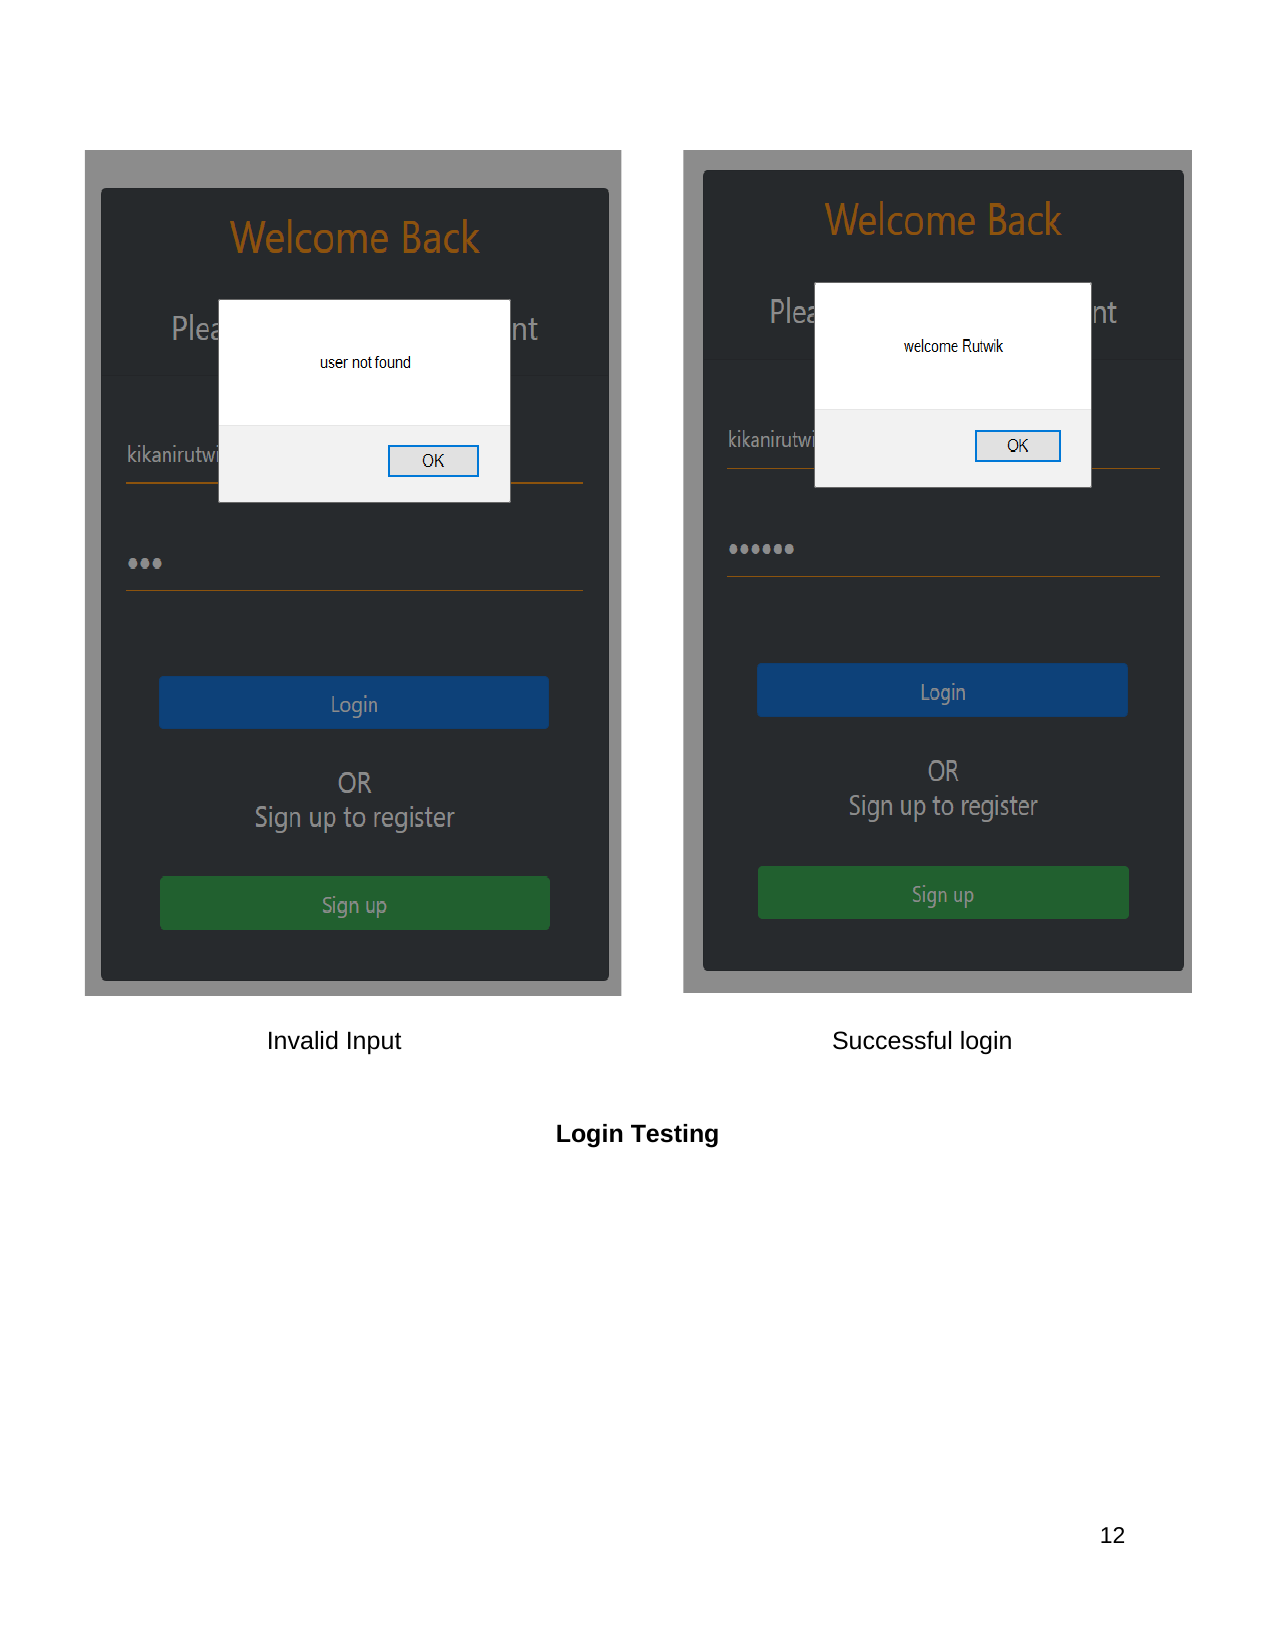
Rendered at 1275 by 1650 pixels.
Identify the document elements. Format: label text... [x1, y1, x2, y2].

picture [83, 150, 621, 993]
text Login Testing [150, 1119, 1125, 1148]
text Invalid Input Successful login [225, 1026, 1125, 1055]
picture [682, 150, 1192, 990]
